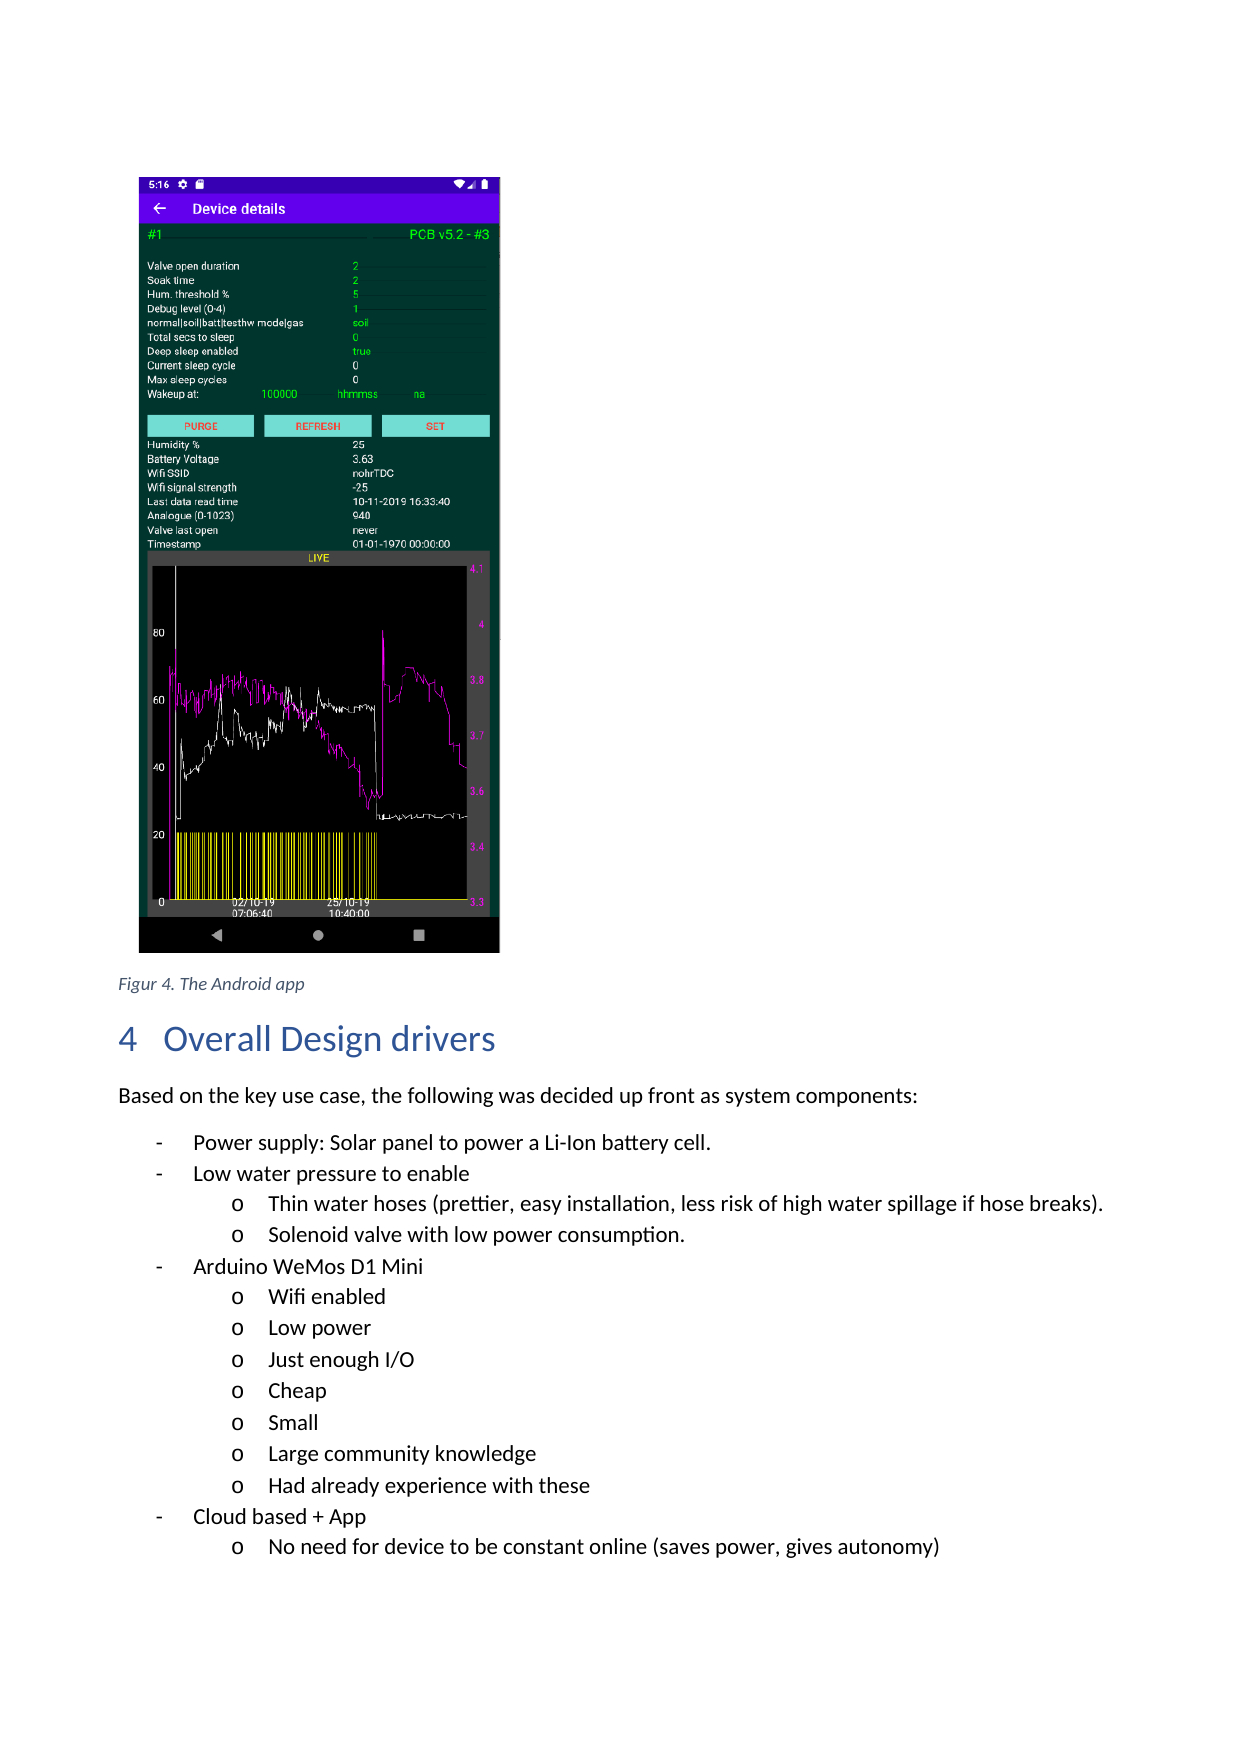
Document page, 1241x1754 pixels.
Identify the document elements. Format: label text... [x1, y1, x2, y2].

list Small [231, 1408, 1122, 1437]
list Low power [231, 1313, 1122, 1343]
list Power supply: Solar panel to power a Li-Ion battery cell. [156, 1128, 1122, 1156]
list Large community knowledge [231, 1439, 1122, 1468]
list Arduino WeMos D1 Mini [156, 1252, 1122, 1280]
list Wifi enabled [231, 1282, 1122, 1311]
list Low water pressure to enable [156, 1159, 1122, 1187]
list No need for device to be constant online (saves power, gives autonomy) [231, 1532, 1122, 1562]
list Cheap [231, 1376, 1122, 1406]
text Based on the key use case, the following was decided up front as system components: [118, 1082, 1122, 1109]
list Thin water hoses (prettier, easy installation, less risk of high water spillage if hose breaks). [231, 1189, 1122, 1218]
list Cloud based + App [156, 1502, 1122, 1530]
subtitle Overall Design drivers [118, 1015, 1122, 1061]
list Just enough I/O [231, 1345, 1122, 1374]
picture [138, 177, 501, 953]
list Solenoid valve with low power consumption. [231, 1220, 1122, 1249]
list Had already experience with these [231, 1471, 1122, 1500]
